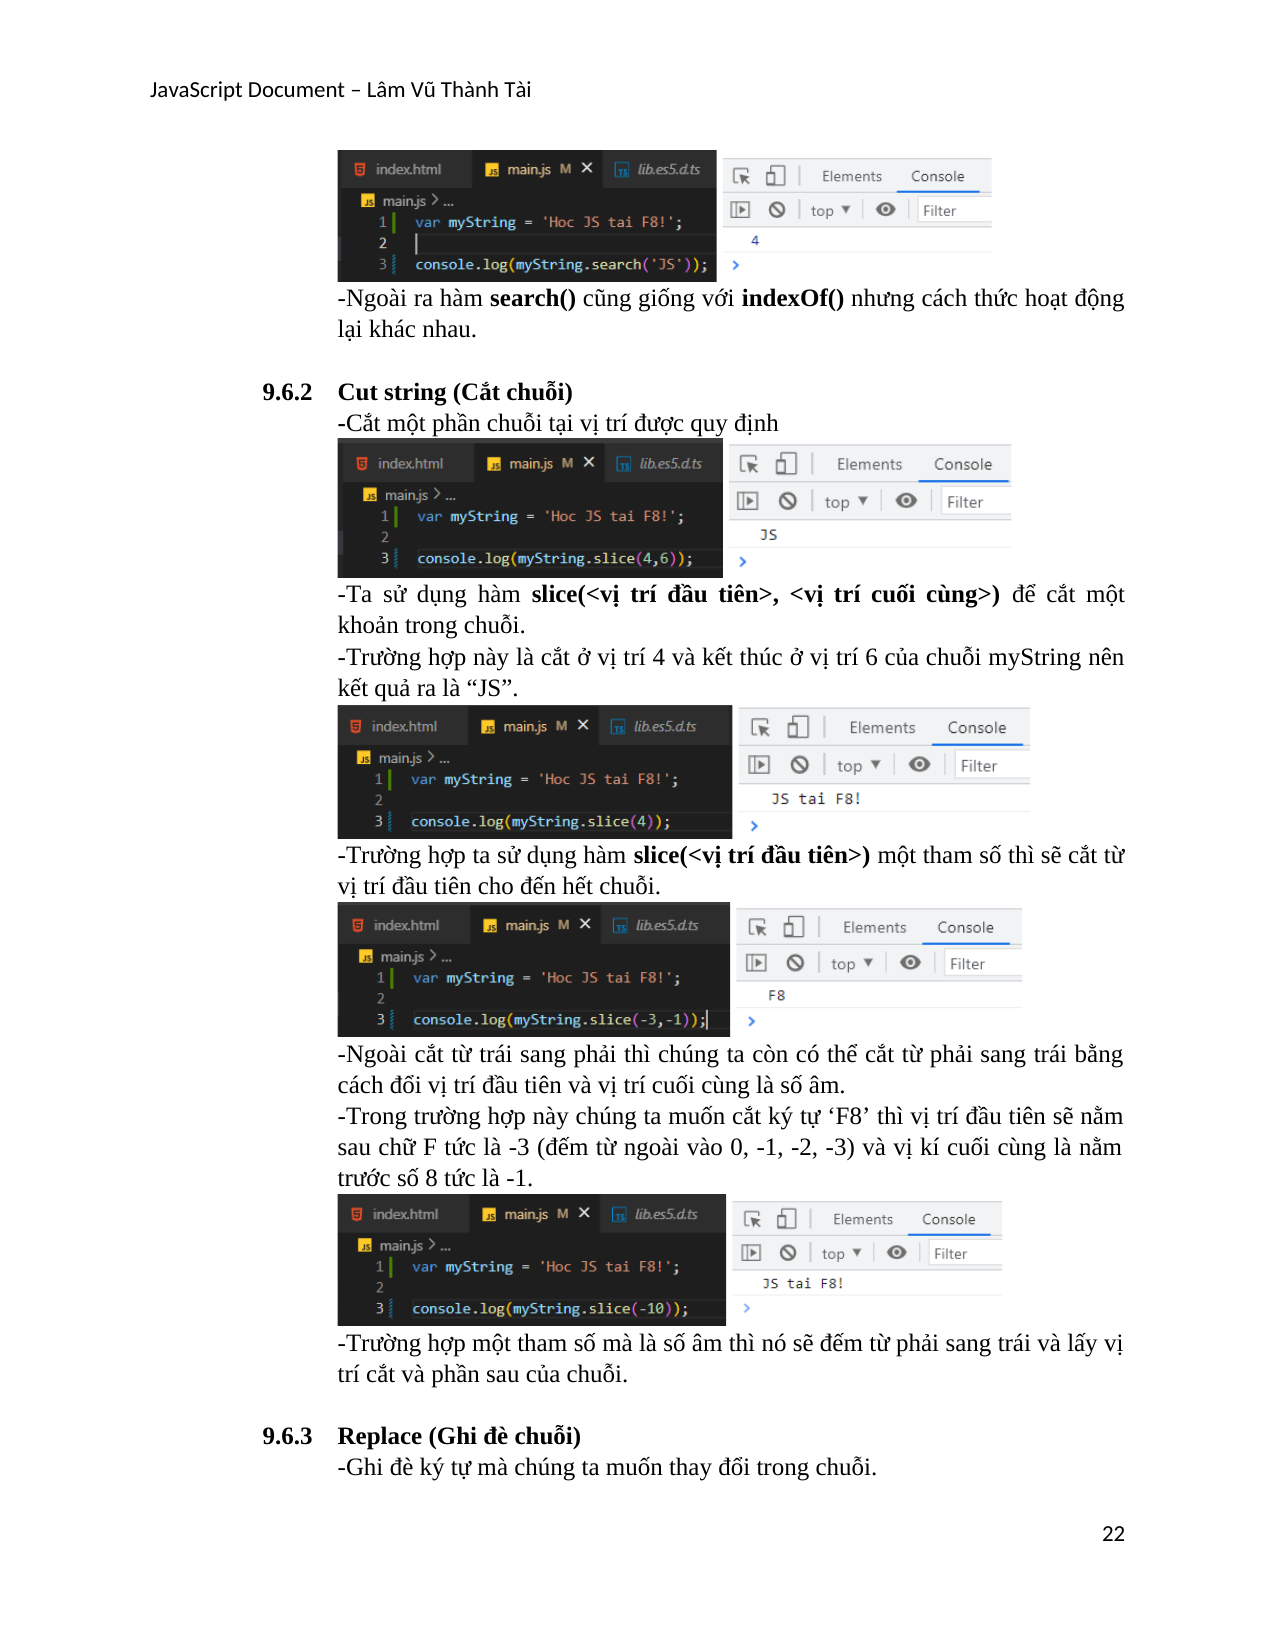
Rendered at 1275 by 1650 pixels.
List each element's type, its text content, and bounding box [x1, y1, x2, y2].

picture [337, 705, 733, 839]
picture [337, 902, 731, 1037]
list -Trong trường hợp này chúng ta muốn cắt ký tự ‘F8’ thì vị trí đầu tiên sẽ nằm sau chữ F tức là -3 (đếm từ ngoài vào 0, -1, -2, -3) và vị kí cuối cùng là nằm trước số 8 tức là -1. [337, 1101, 1125, 1192]
list -Ngoài ra hàm search() cũng giống với indexOf() nhưng cách thức hoạt động lại khác nhau. [337, 283, 1125, 343]
list -Ta sử dụng hàm slice(<vị trí đầu tiên>, <vị trí cuối cùng>) để cắt một khoản trong chuỗi. [337, 579, 1125, 639]
list -Ngoài cắt từ trái sang phải thì chúng ta còn có thể cắt từ phải sang trái bằng cách đổi vị trí đầu tiên và vị trí cuối cùng là số âm. [337, 1039, 1125, 1099]
picture [738, 703, 1031, 839]
list -Trường hợp này là cắt ở vị trí 4 và kết thúc ở vị trí 6 của chuỗi myString nên kết quả ra là “JS”. [337, 642, 1125, 701]
picture [736, 905, 1023, 1037]
picture [732, 1196, 1003, 1326]
picture [337, 438, 723, 578]
list -Trường hợp ta sử dụng hàm slice(<vị trí đầu tiên>) một tham số thì sẽ cắt từ vị trí đầu tiên cho đến hết chuỗi. [337, 840, 1125, 900]
picture [337, 1194, 727, 1326]
list -Cắt một phần chuỗi tại vị trí được quy định [337, 408, 1125, 436]
list -Trường hợp một tham số mà là số âm thì nó sẽ đếm từ phải sang trái và lấy vị trí cắt và phần sau của chuỗi. [337, 1328, 1125, 1388]
list Replace (Ghi đè chuỗi) [262, 1421, 1125, 1450]
picture [337, 150, 717, 282]
list -Ghi đè ký tự mà chúng ta muốn thay đổi trong chuỗi. [337, 1452, 1125, 1481]
picture [729, 441, 1012, 578]
picture [722, 154, 992, 282]
list Cut string (Cắt chuỗi) [262, 377, 1125, 405]
